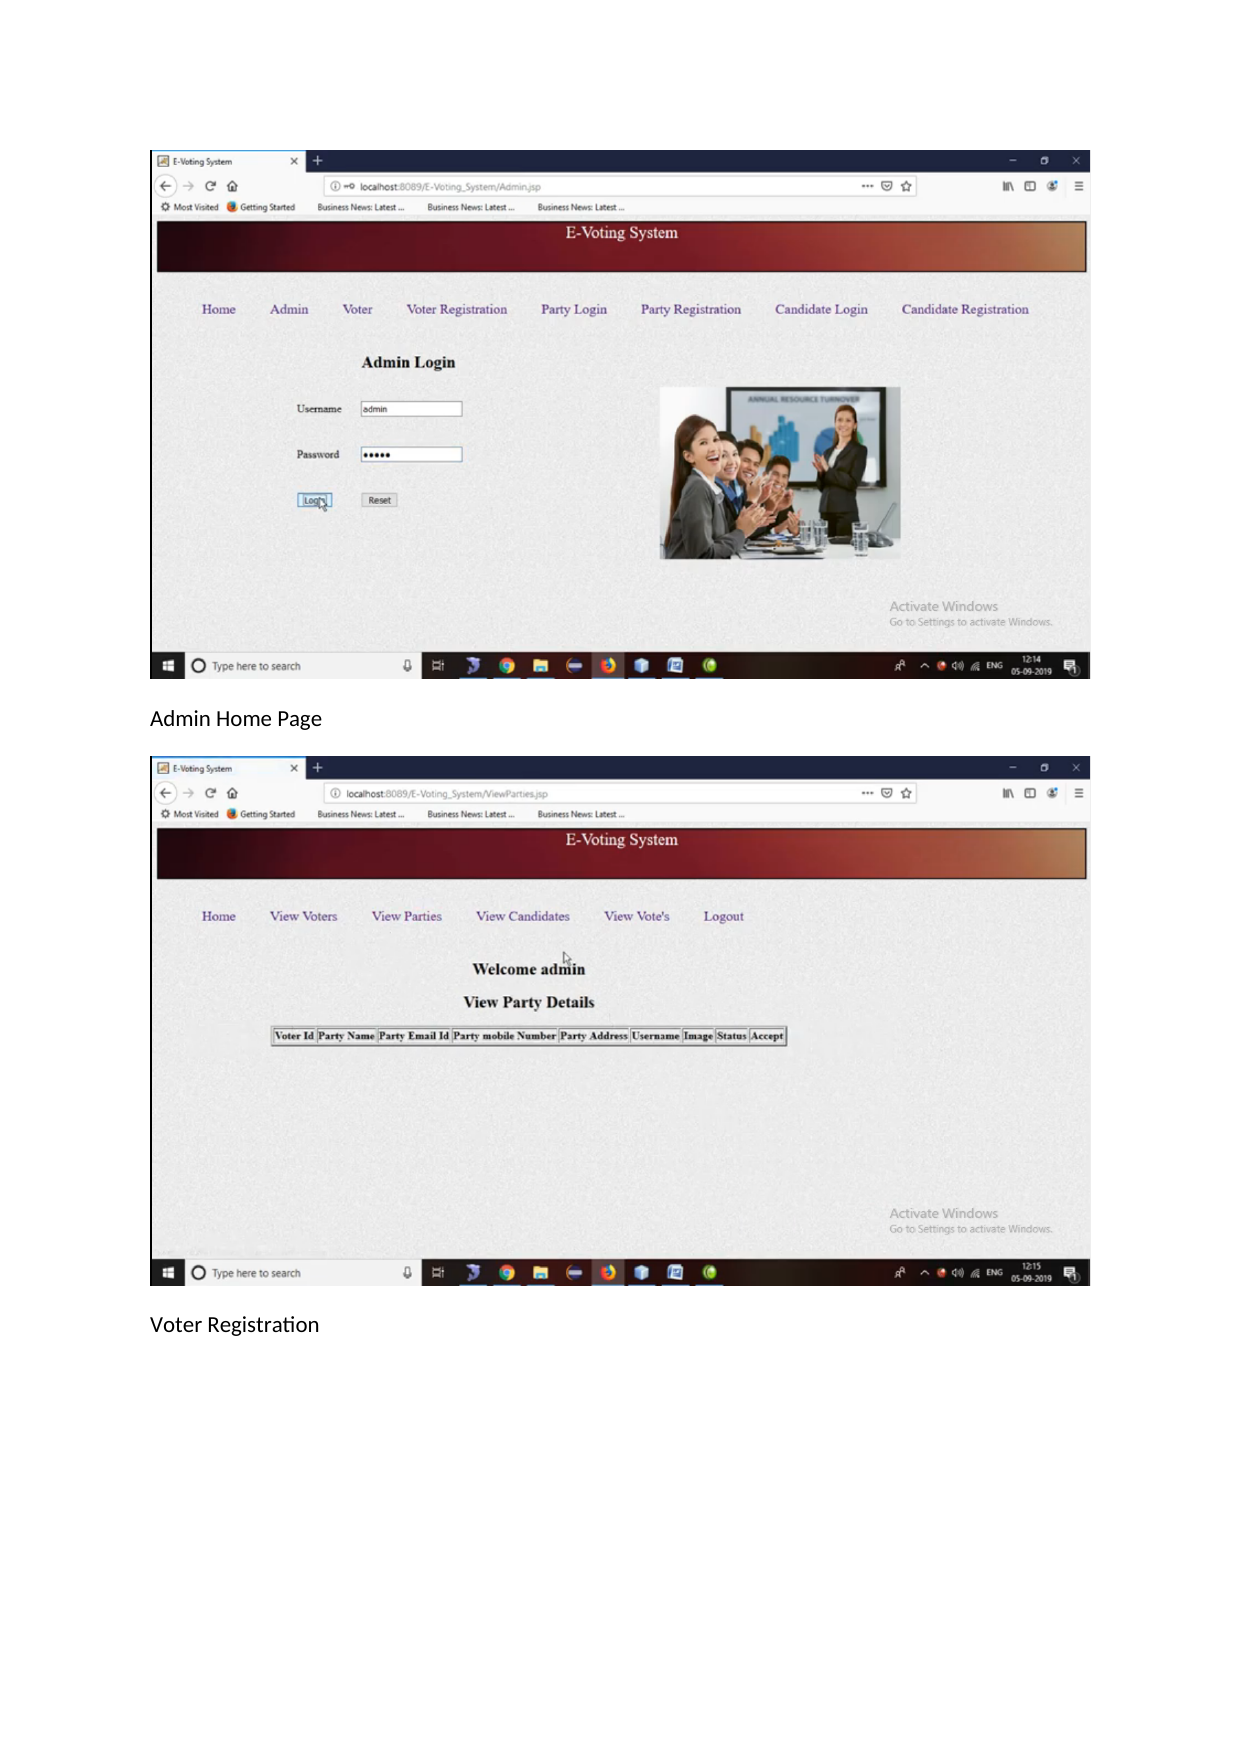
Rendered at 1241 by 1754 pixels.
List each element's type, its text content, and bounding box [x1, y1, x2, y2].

picture [150, 150, 1091, 679]
text Voter Registration [150, 1310, 1090, 1338]
text Admin Home Page [150, 704, 1090, 732]
picture [150, 756, 1091, 1286]
